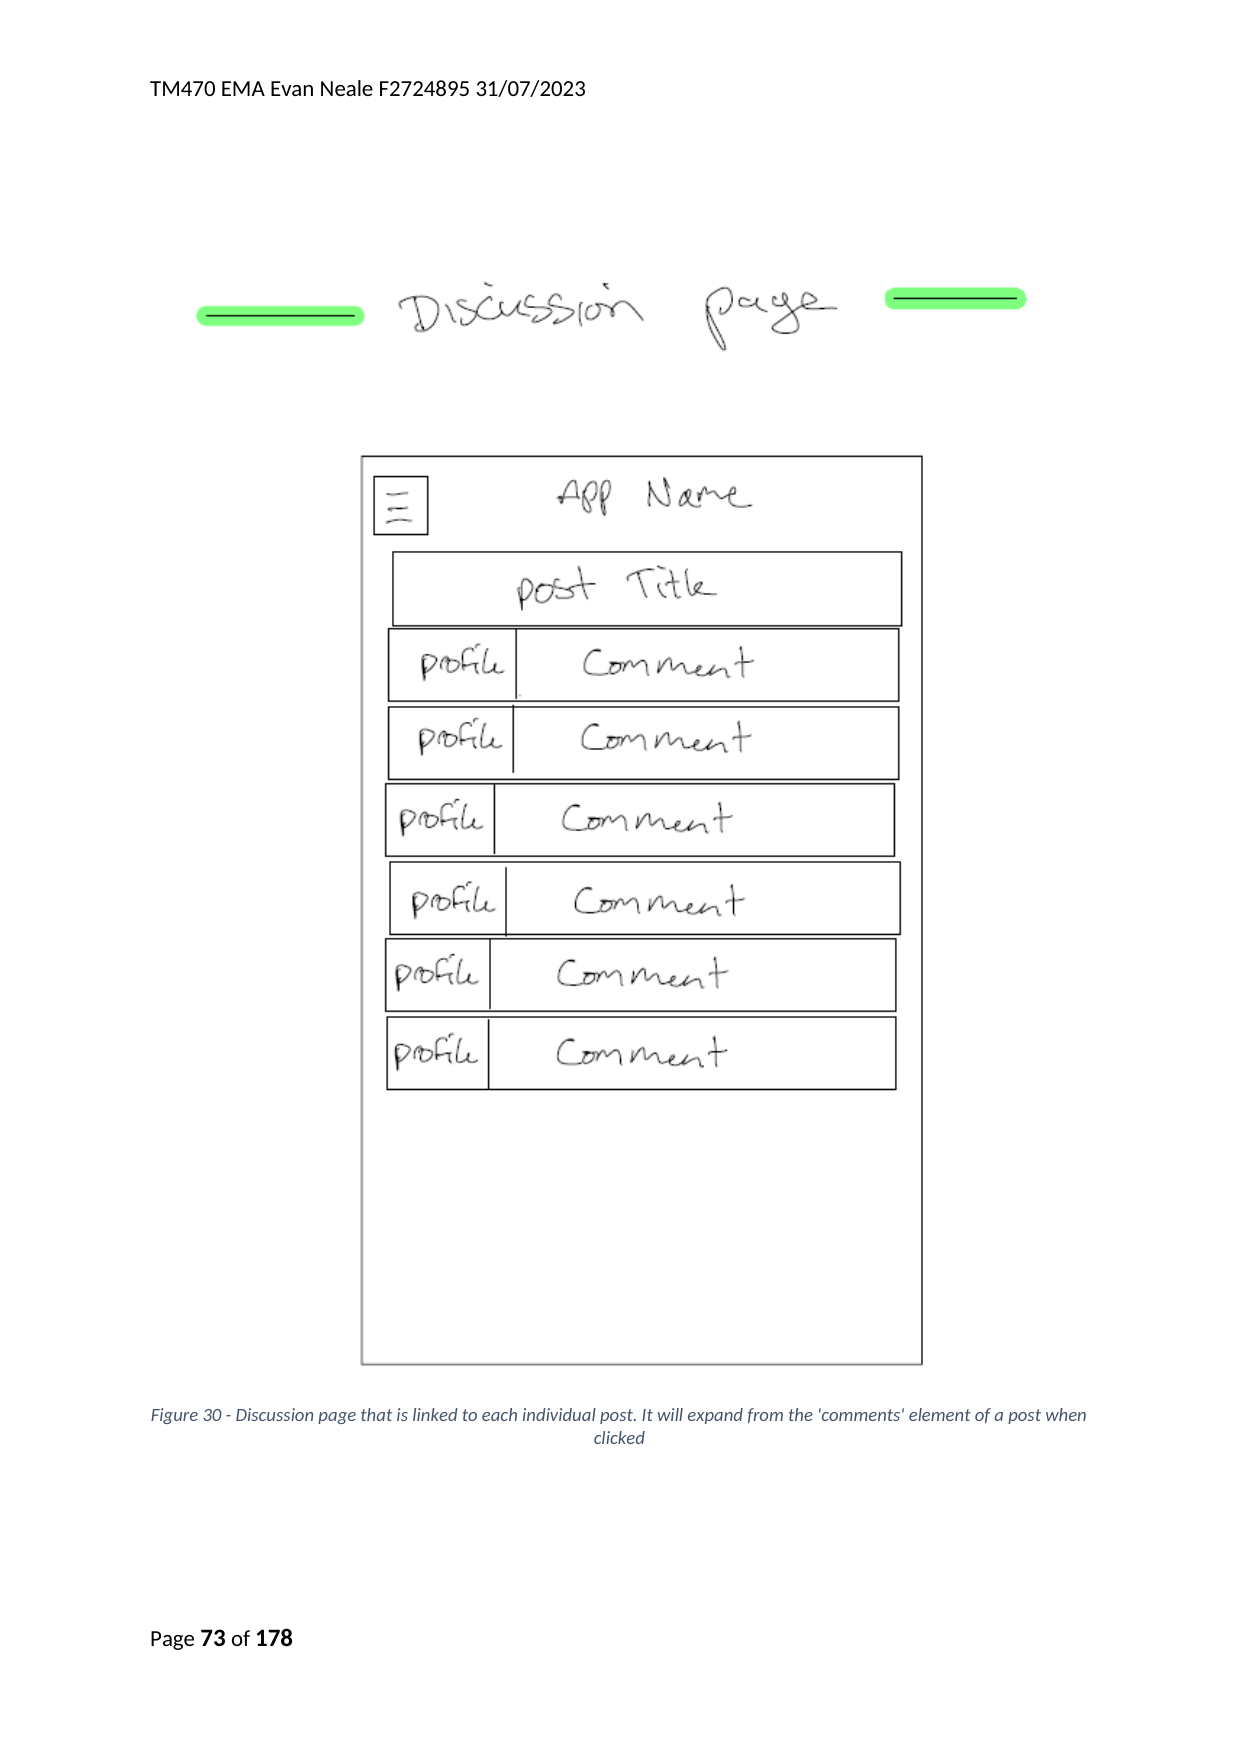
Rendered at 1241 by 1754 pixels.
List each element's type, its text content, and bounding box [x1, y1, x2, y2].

picture [191, 266, 1049, 1386]
